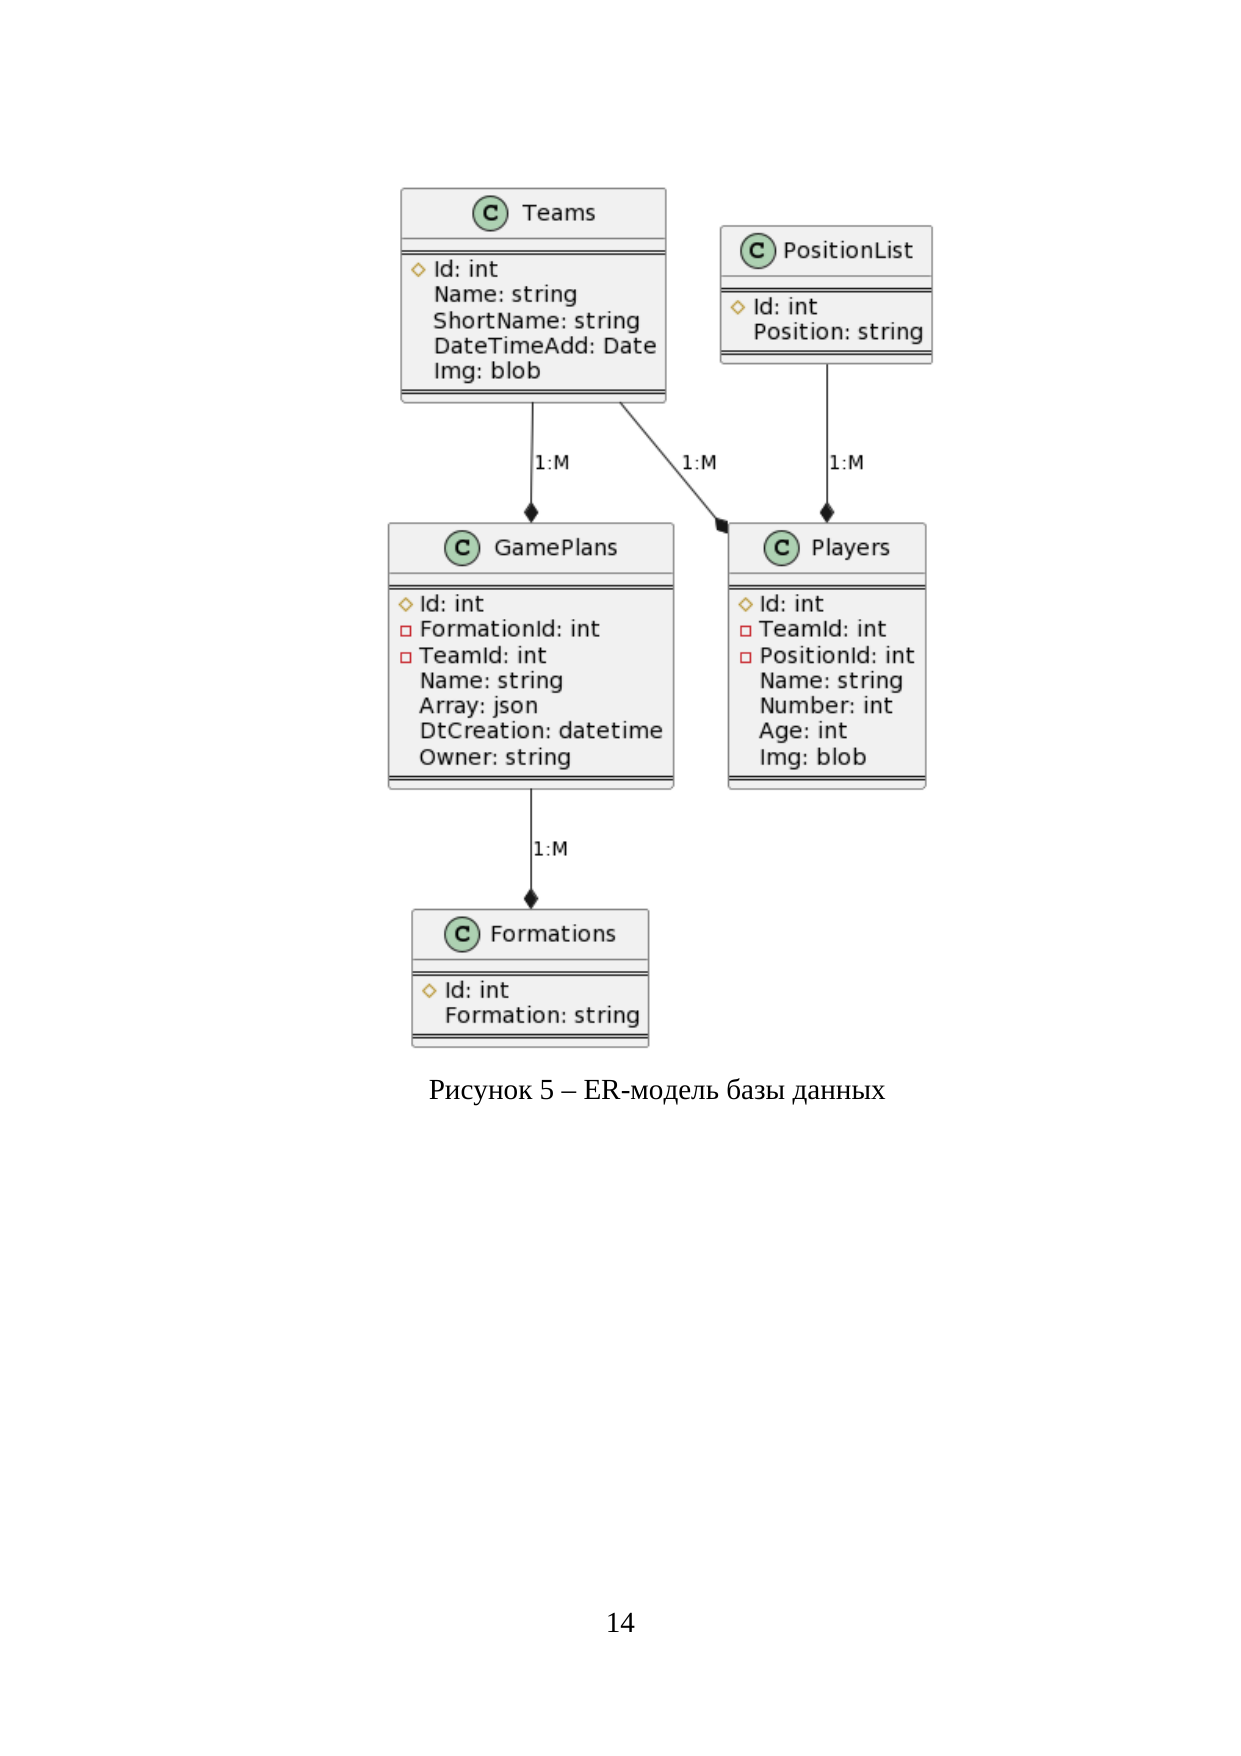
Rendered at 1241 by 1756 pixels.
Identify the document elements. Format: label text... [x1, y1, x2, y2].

text Рисунок 5 – ER-модель базы данных [118, 1072, 1122, 1106]
picture [374, 177, 940, 1056]
